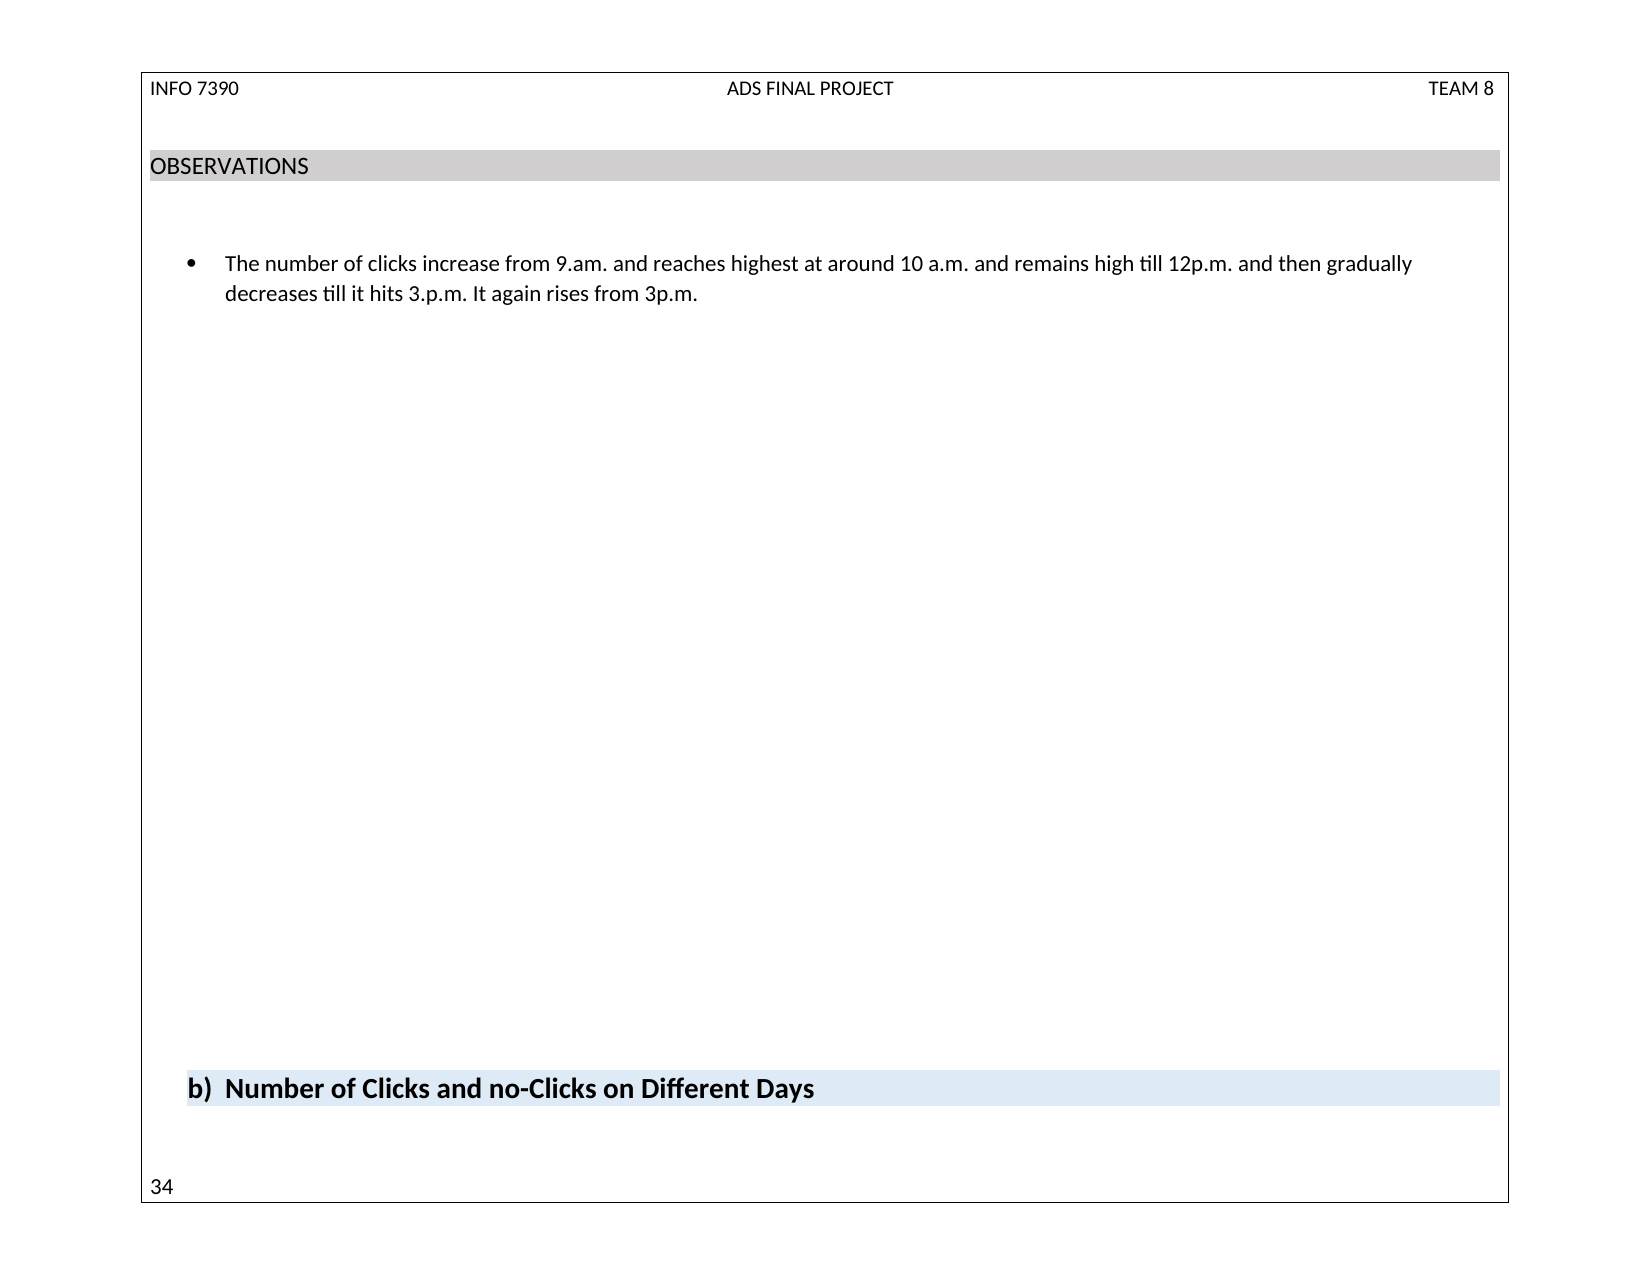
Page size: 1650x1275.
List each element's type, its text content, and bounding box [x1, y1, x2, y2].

list The number of clicks increase from 9.am. and reaches highest at around 10 a.m. and remains high till 12p.m. and then gradually decreases till it hits 3.p.m. It again rises from 3p.m. [187, 249, 1500, 307]
list Number of Clicks and no-Clicks on Different Days [187, 1070, 1500, 1106]
text OBSERVATIONS [150, 150, 1500, 181]
